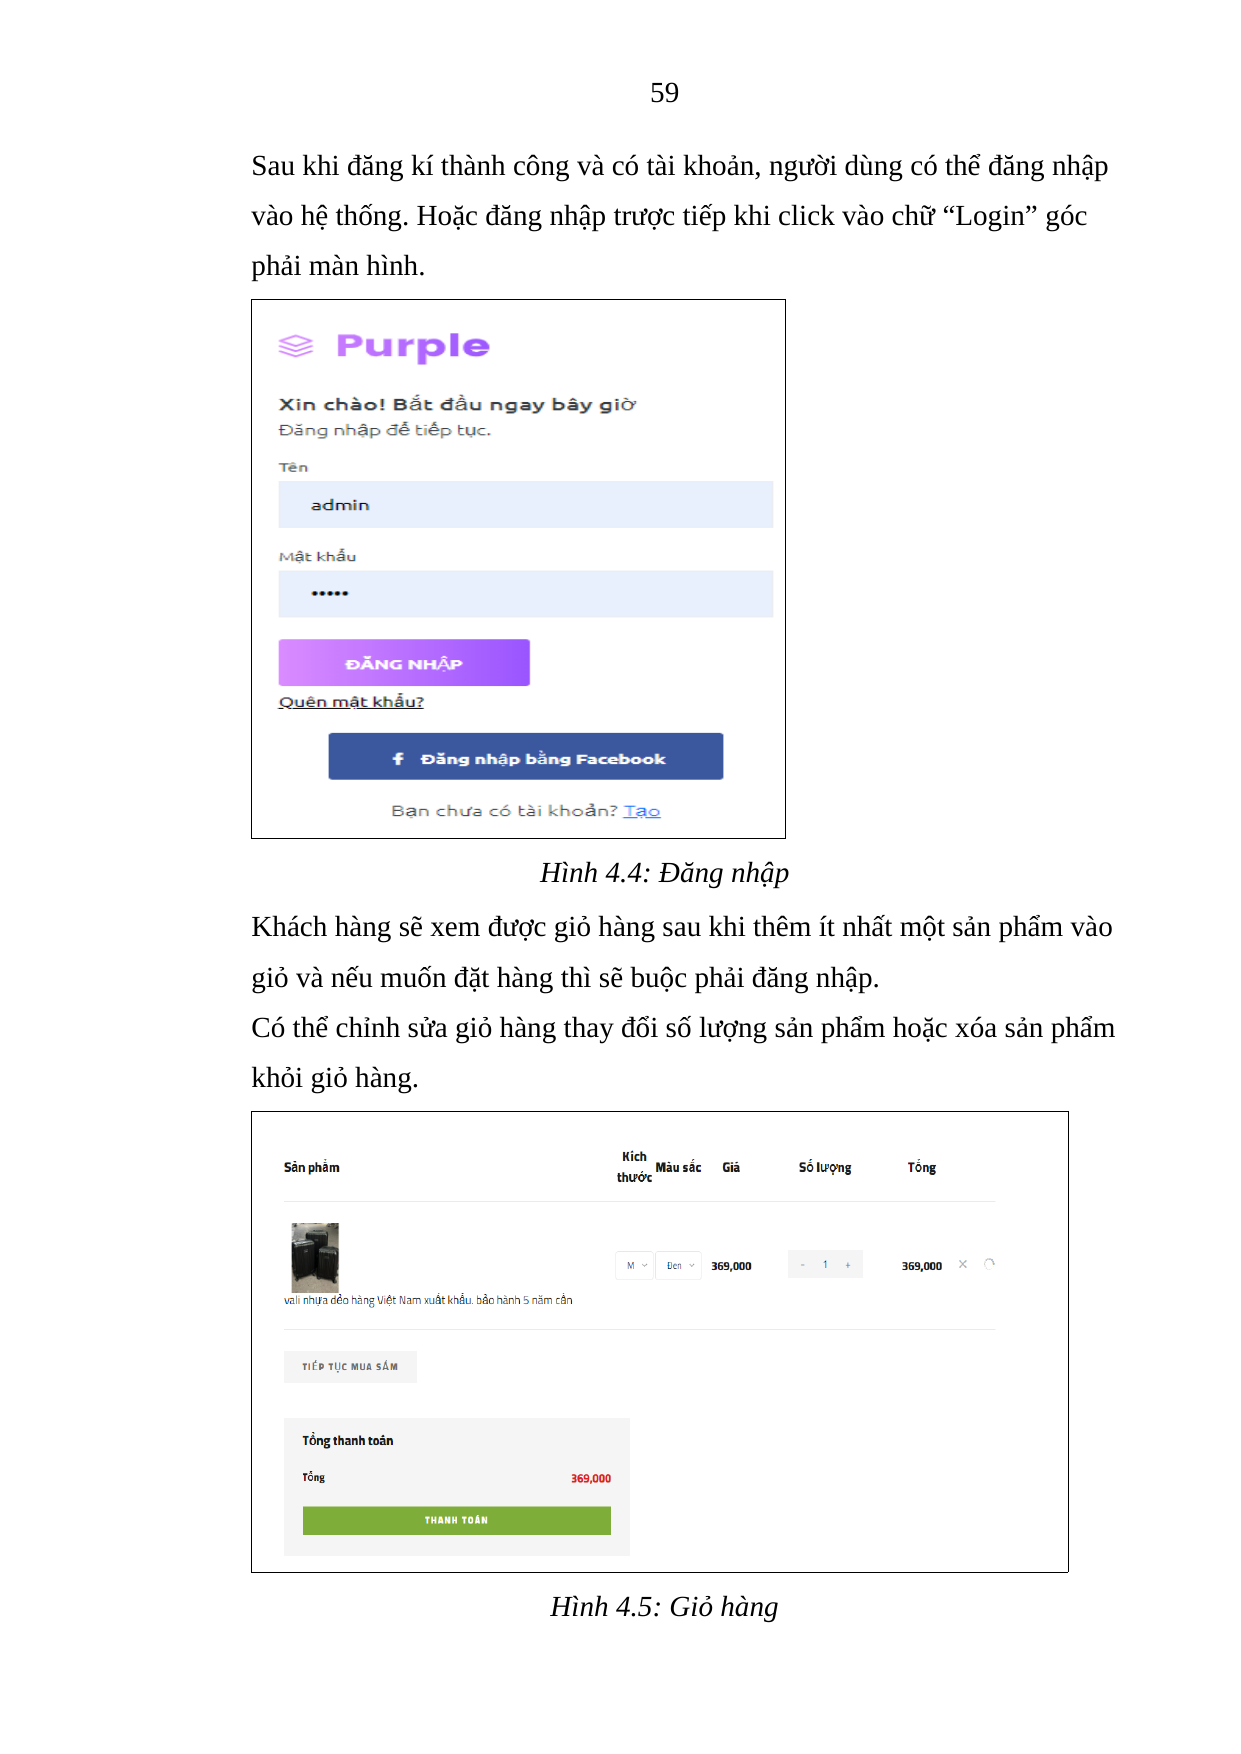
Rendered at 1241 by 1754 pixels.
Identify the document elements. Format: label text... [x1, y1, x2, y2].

text Sau khi đăng kí thành công và có tài khoản, người dùng có thể đăng nhập vào hệ thống. Hoặc đăng nhập trược tiếp khi click vào chữ “Login” góc phải màn hình. [251, 148, 1122, 282]
text Khách hàng sẽ xem được giỏ hàng sau khi thêm ít nhất một sản phẩm vào giỏ và nếu muốn đặt hàng thì sẽ buộc phải đăng nhập. [251, 909, 1122, 993]
picture [252, 1112, 1068, 1572]
text Hình 4.5: Giỏ hàng [207, 1589, 1122, 1622]
picture [252, 300, 785, 838]
text Có thể chỉnh sửa giỏ hàng thay đổi số lượng sản phẩm hoặc xóa sản phẩm khỏi giỏ hàng. [251, 1010, 1122, 1094]
text Hình 4.4: Đăng nhập [207, 855, 1122, 889]
